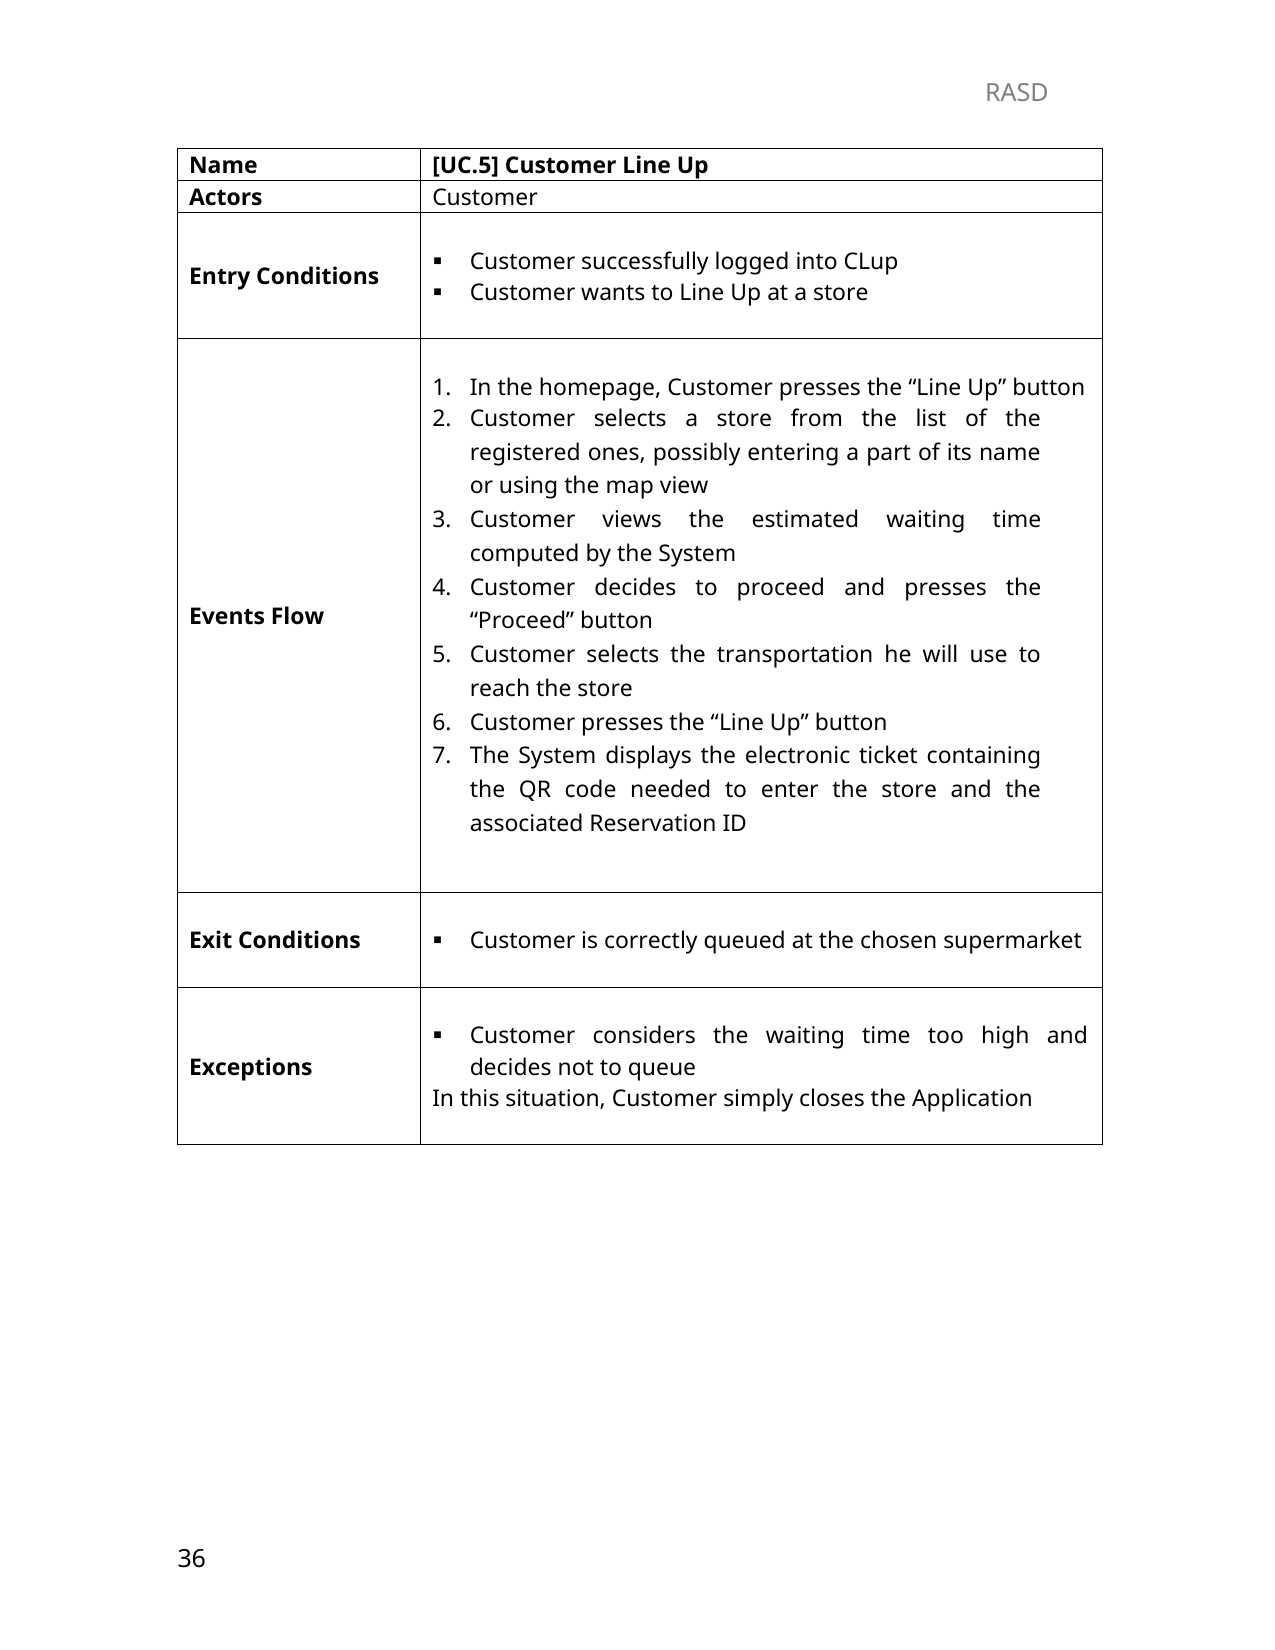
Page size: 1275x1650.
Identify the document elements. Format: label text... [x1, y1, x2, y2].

table_cell Customer considers the waiting time too high and decides not to queue In this situation, Customer simply closes the Application [421, 988, 1102, 1144]
table_header Name [178, 149, 420, 180]
table_cell Customer successfully logged into CLup Customer wants to Line Up at a store [421, 213, 1102, 338]
table_cell Entry Conditions [178, 213, 420, 338]
table_cell Exit Conditions [178, 893, 420, 987]
table_cell Events Flow [178, 339, 420, 892]
table_cell Exceptions [178, 988, 420, 1144]
table_cell In the homepage, Customer presses the “Line Up” button Customer selects a store from the list of the registered ones, possibly entering a part of its name or using the map view Customer views the estimated waiting time computed by the System Customer decides to proceed and presses the “Proceed” button Customer selects the transportation he will use to reach the store Customer presses the “Line Up” button The System displays the electronic ticket containing the QR code needed to enter the store and the associated Reservation ID [421, 339, 1102, 892]
table_cell Customer is correctly queued at the chosen supermarket [421, 893, 1102, 987]
table_cell Customer [421, 181, 1102, 212]
table_header [UC.5] Customer Line Up [421, 149, 1102, 180]
table_cell Actors [178, 181, 420, 212]
